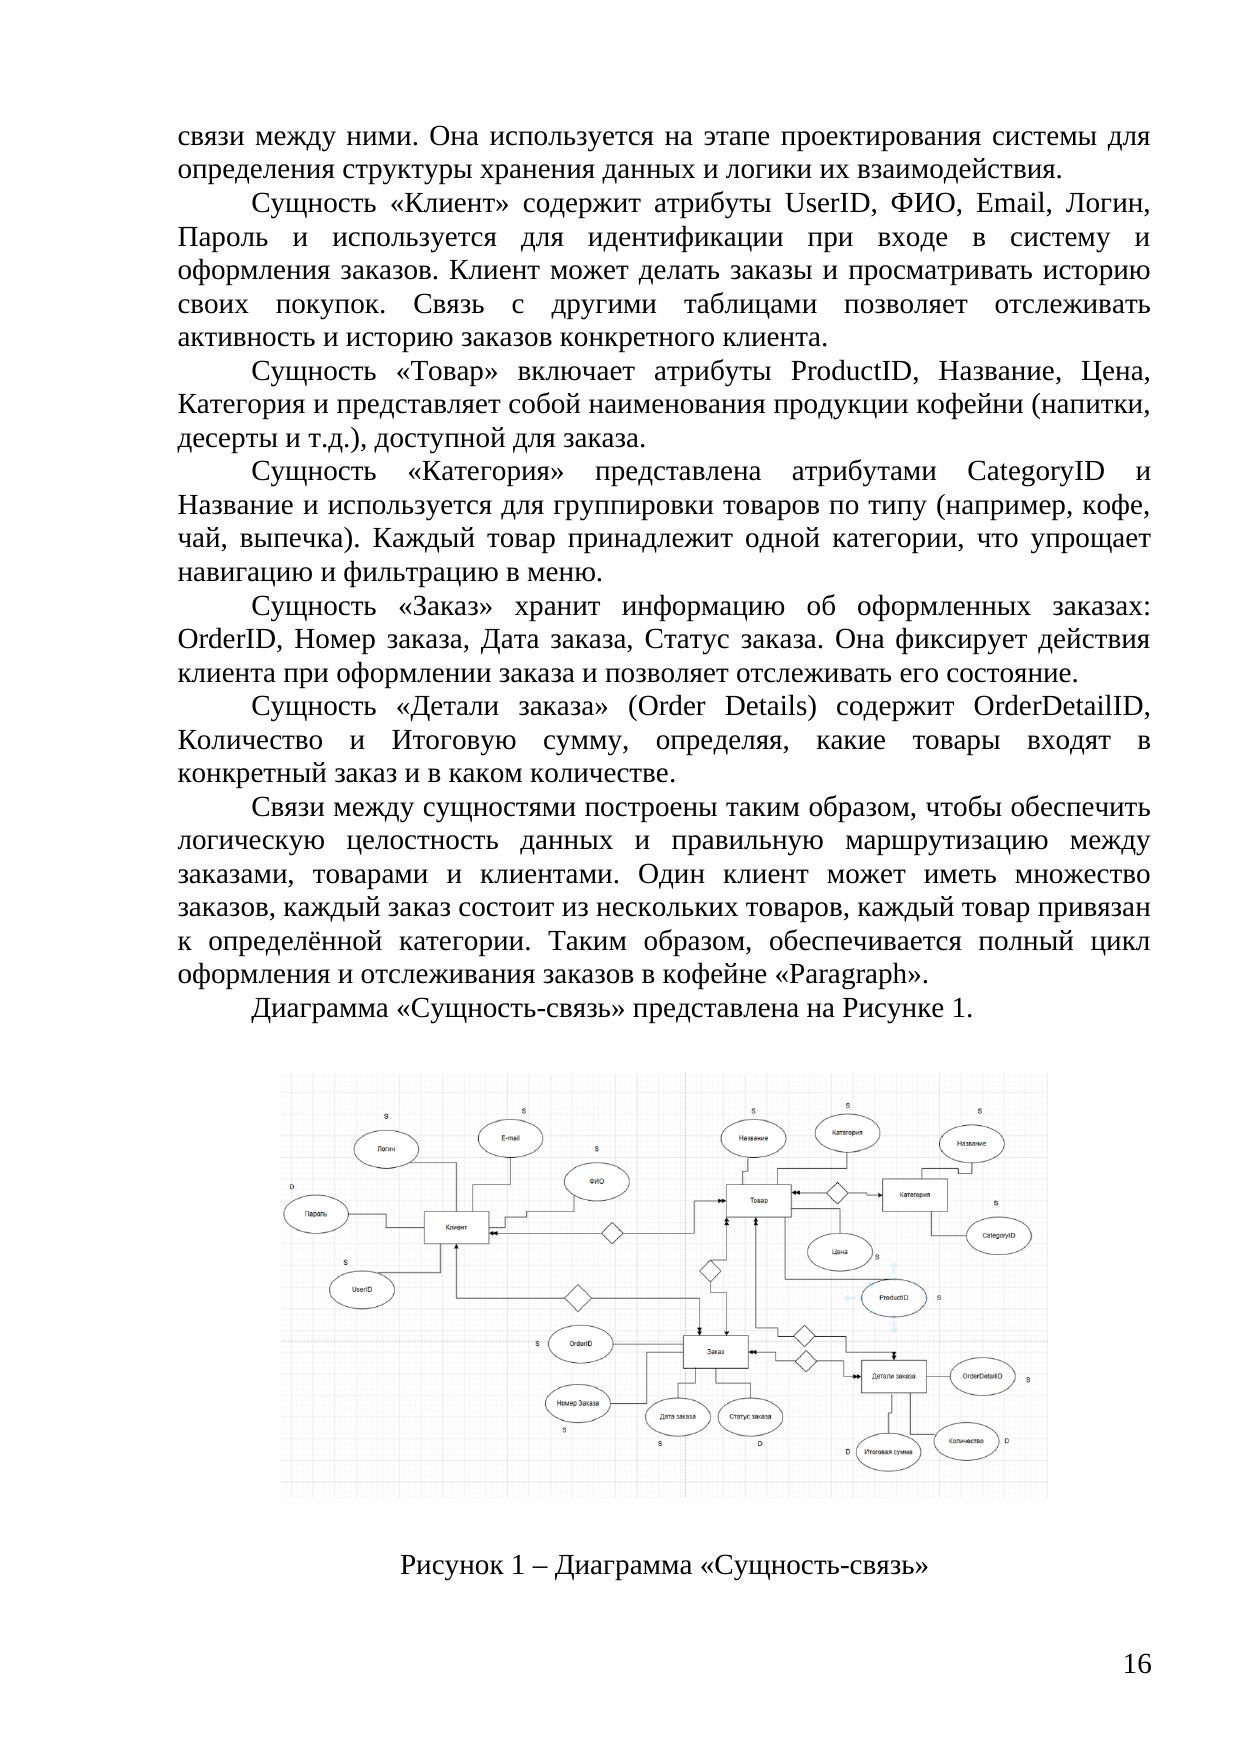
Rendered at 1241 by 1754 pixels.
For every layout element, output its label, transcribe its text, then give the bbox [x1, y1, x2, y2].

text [177, 118, 1152, 185]
text Сущность «Клиент» содержит атрибуты UserID, ФИО, Email, Логин, Пароль и используется для идентификации при входе в систему и оформления заказов. Клиент может делать заказы и просматривать историю своих покупок. Связь с другими таблицами позволяет отслеживать активность и историю заказов конкретного клиента. [177, 185, 1152, 353]
text – Диаграмма «Сущность-связь» [177, 1547, 1152, 1581]
text Сущность «Товар» включает атрибуты ProductID, Название, Цена, Категория и представляет собой наименования продукции кофейни (напитки, десерты и т.д.), доступной для заказа. [177, 353, 1152, 453]
picture [280, 1073, 1049, 1498]
text Сущность «Заказ» хранит информацию об оформленных заказах: OrderID, Номер заказа, Дата заказа, Статус заказа. Она фиксирует действия клиента при оформлении заказа и позволяет отслеживать его состояние. [177, 588, 1152, 688]
text Диаграмма «Сущность-связь» представлена на Рисунке 1. [177, 990, 1152, 1024]
text Сущность «Категория» представлена атрибутами CategoryID и Название и используется для группировки товаров по типу (например, кофе, чай, выпечка). Каждый товар принадлежит одной категории, что упрощает навигацию и фильтрацию в меню. [177, 453, 1152, 588]
text Сущность «Детали заказа» (Order Details) содержит OrderDetailID, Количество и Итоговую сумму, определяя, какие товары входят в конкретный заказ и в каком количестве. [177, 688, 1152, 789]
text Связи между сущностями построены таким образом, чтобы обеспечить логическую целостность данных и правильную маршрутизацию между заказами, товарами и клиентами. Один клиент может иметь множество заказов, каждый заказ состоит из нескольких товаров, каждый товар привязан к определённой категории. Таким образом, обеспечивается полный цикл оформления и отслеживания заказов в кофейне «Paragraph». [177, 789, 1152, 990]
